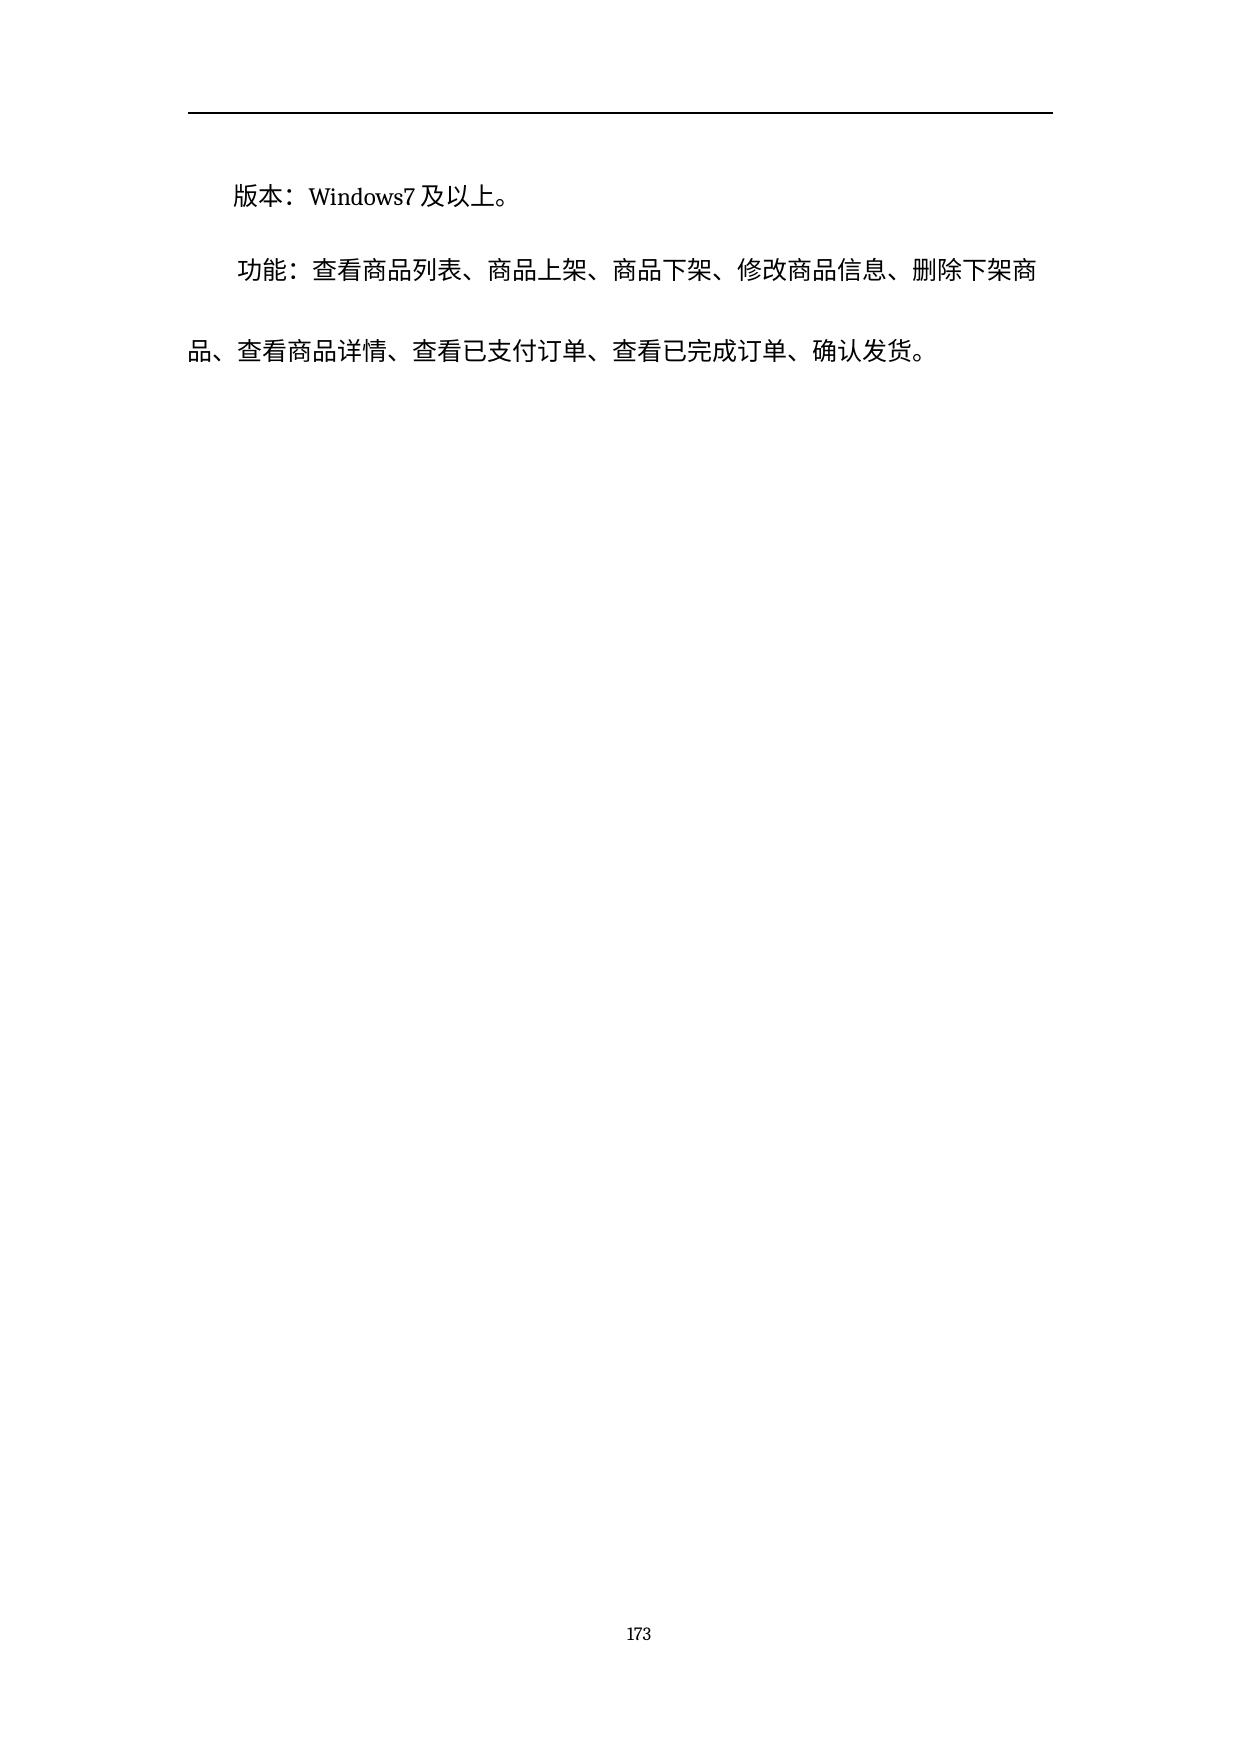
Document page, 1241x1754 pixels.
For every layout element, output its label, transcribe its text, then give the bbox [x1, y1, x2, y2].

text 版本：Windows7及以上。 [187, 162, 1053, 227]
text 功能：查看商品列表、商品上架、商品下架、修改商品信息、删除下架商品、查看商品详情、查看已支付订单、查看已完成订单、确认发货。 [187, 236, 1053, 382]
